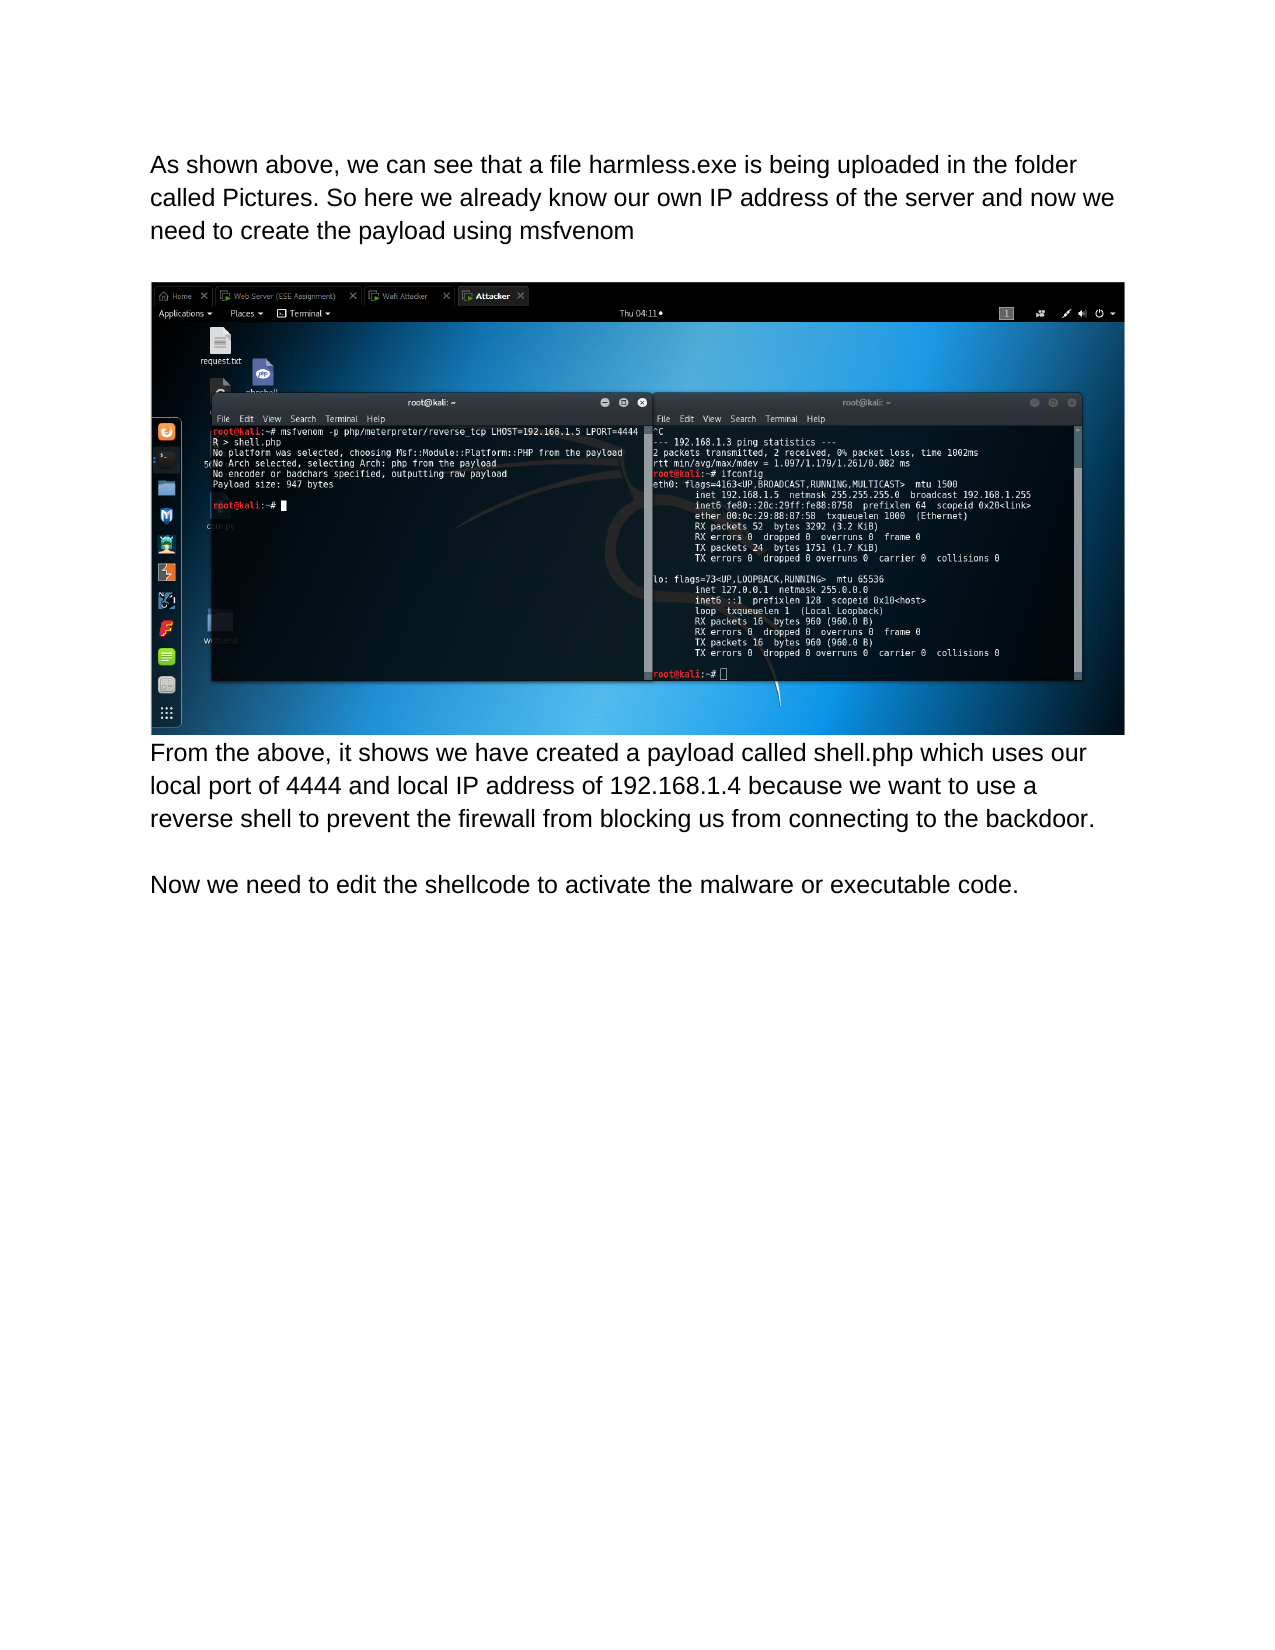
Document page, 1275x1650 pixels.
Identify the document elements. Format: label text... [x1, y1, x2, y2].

text As shown above, we can see that a file harmless.exe is being uploaded in the folder called Pictures. So here we already know our own IP address of the server and now we need to create the payload using msfvenom [150, 150, 1125, 245]
picture [150, 282, 1125, 735]
text From the above, it shows we have created a payload called shell.php which uses our local port of 4444 and local IP address of 192.168.1.4 because we want to use a reverse shell to prevent the firewall from blocking us from connecting to the backdoor. [150, 738, 1125, 833]
text Now we need to edit the shellcode to activate the malware or executable code. [150, 870, 1125, 899]
